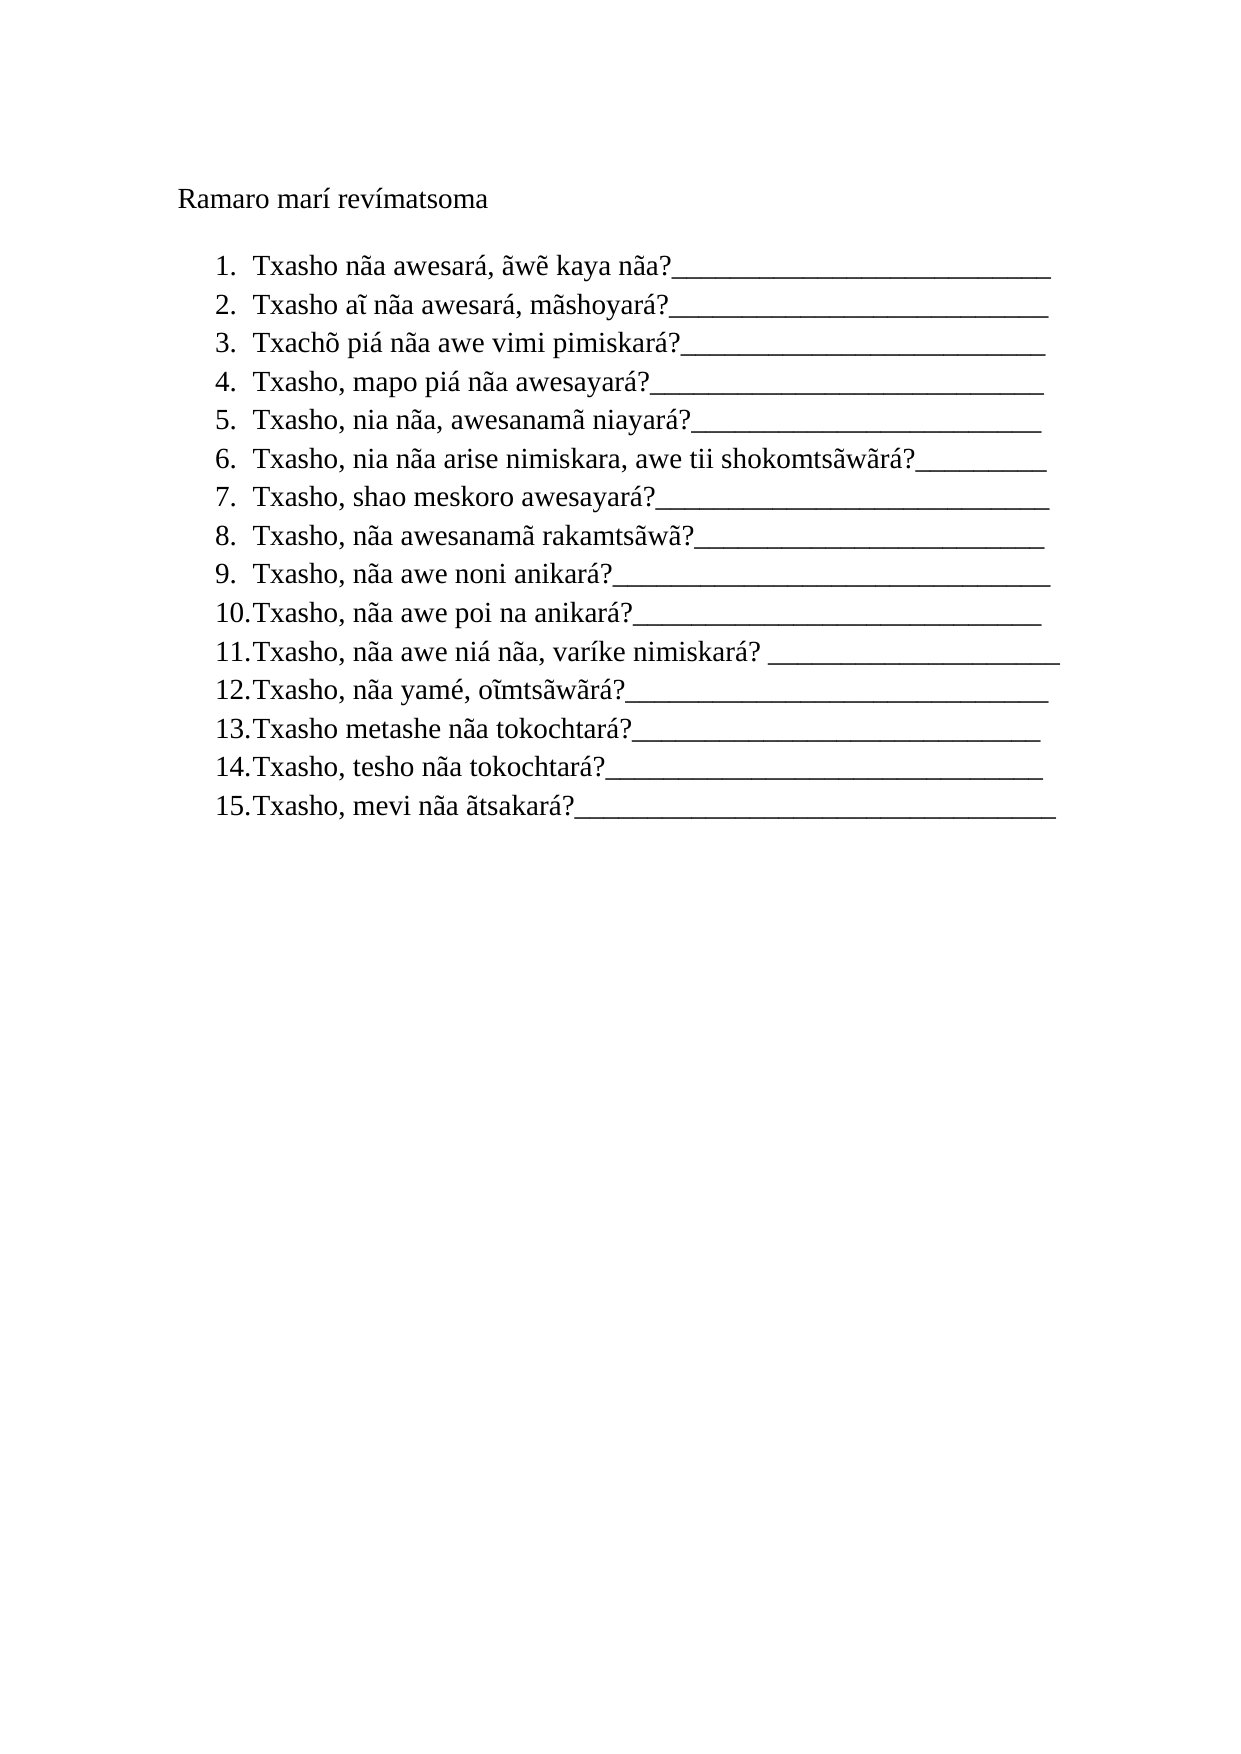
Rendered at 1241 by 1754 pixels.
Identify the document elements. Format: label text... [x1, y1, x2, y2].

list Txachõ piá nãa awe vimi pimiskará?_________________________ [215, 325, 1063, 359]
list Txasho, shao meskoro awesayará?___________________________ [215, 479, 1063, 513]
list Txasho nãa awesará, ãwẽ kaya nãa?__________________________ [215, 248, 1063, 282]
list Txasho aῖ nãa awesará, mãshoyará?__________________________ [215, 287, 1063, 320]
list Txasho, nãa awesanamã rakamtsãwã?________________________ [215, 518, 1063, 552]
list Txasho metashe nãa tokochtará?____________________________ [215, 711, 1063, 744]
list Txasho, mevi nãa ãtsakará?_________________________________ [215, 788, 1063, 821]
list Txasho, nãa awe niá nãa, varíke nimiskará? ____________________ [215, 634, 1063, 667]
list Txasho, nãa yamé, oῖmtsãwãrá?_____________________________ [215, 672, 1063, 706]
list Txasho, nia nãa, awesanamã niayará?________________________ [215, 402, 1063, 436]
list Txasho, nia nãa arise nimiskara, awe tii shokomtsãwãrá?_________ [215, 441, 1063, 474]
list Txasho, tesho nãa tokochtará?______________________________ [215, 749, 1063, 783]
text Ramaro marí revímatsoma [177, 181, 1063, 215]
list Txasho, nãa awe noni anikará?______________________________ [215, 557, 1063, 590]
list Txasho, mapo piá nãa awesayará?___________________________ [215, 364, 1063, 397]
list Txasho, nãa awe poi na anikará?____________________________ [215, 595, 1063, 629]
